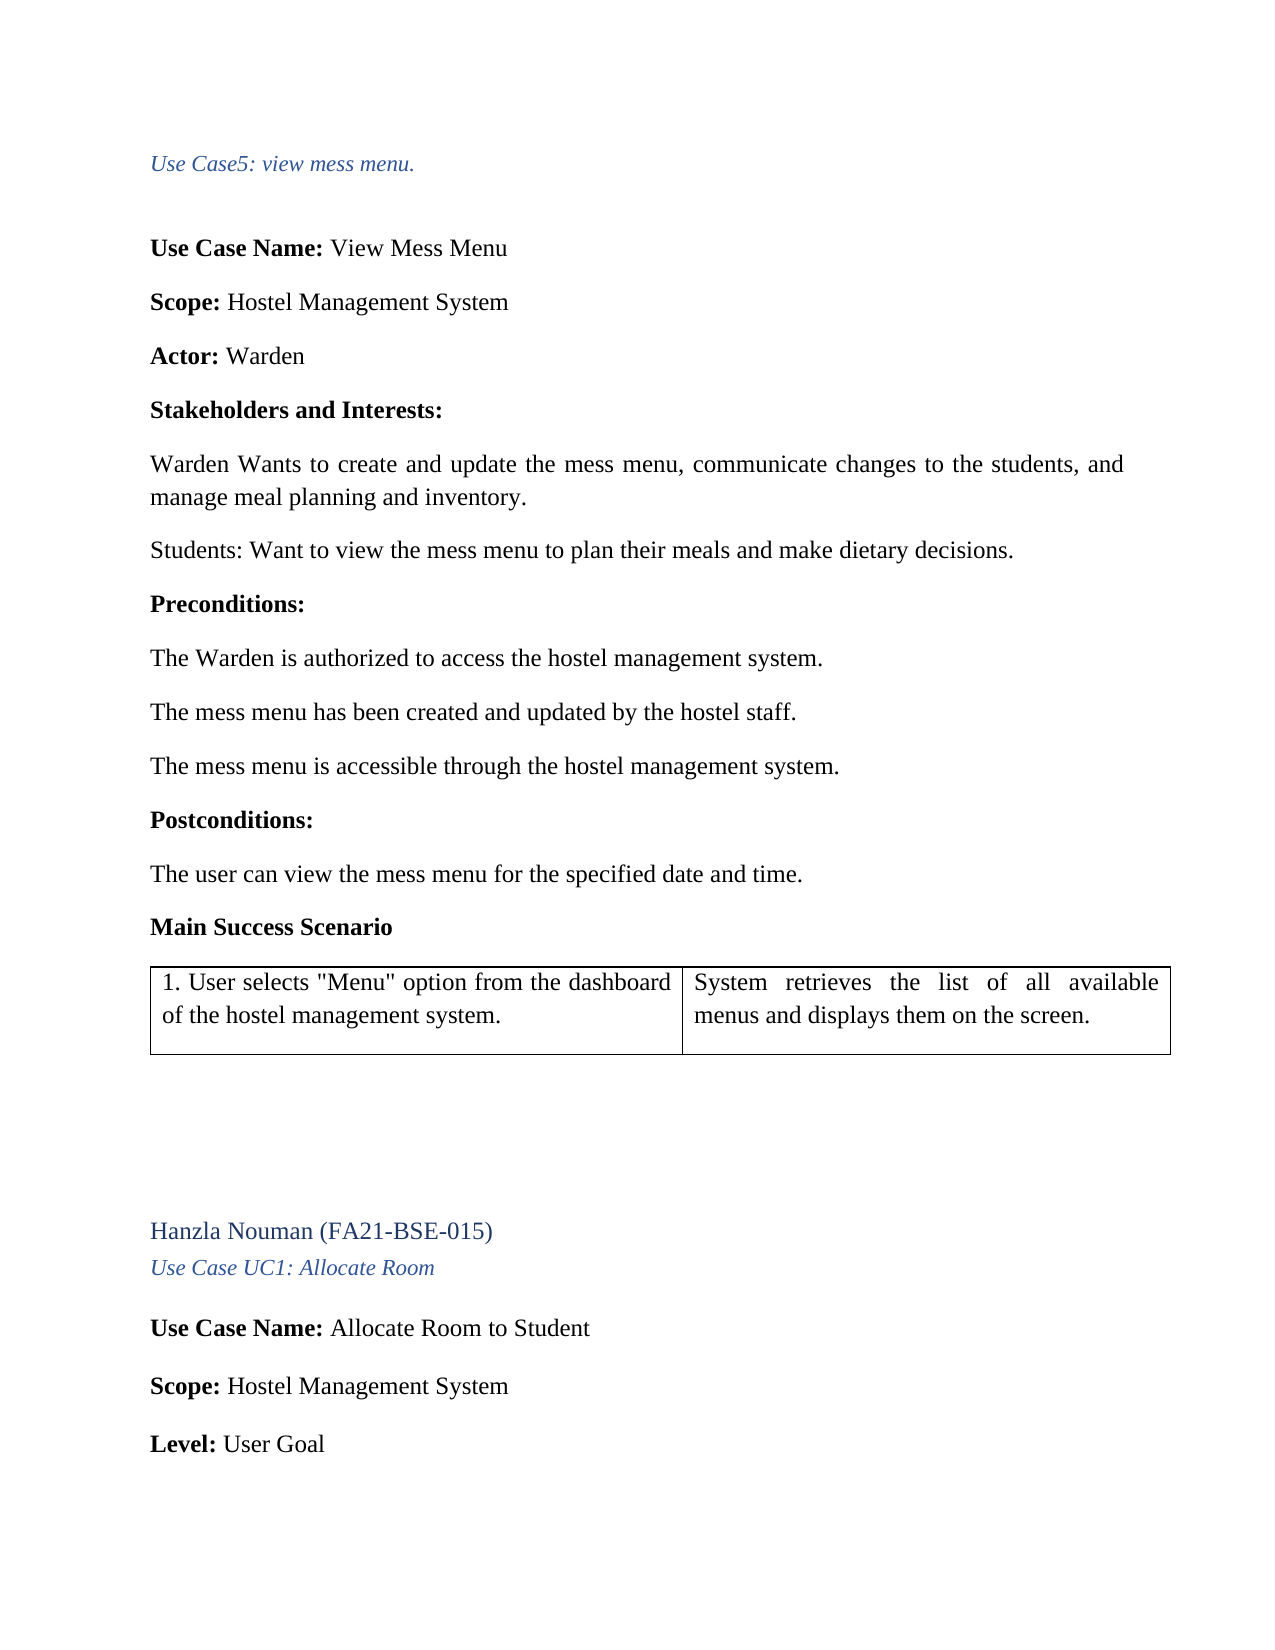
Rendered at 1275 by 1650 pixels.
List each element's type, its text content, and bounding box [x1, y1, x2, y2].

subtitle Hanzla Nouman (FA21-BSE-015) [150, 1216, 1125, 1245]
text Scope: Hostel Management System [150, 287, 1125, 316]
text The user can view the mess menu for the specified date and time. [150, 859, 1125, 887]
text Use Case Name: View Mess Menu [150, 233, 1125, 262]
text The mess menu has been created and updated by the hostel staff. [150, 697, 1125, 726]
table_header System retrieves the list of all available menus and displays them on the screen. [683, 968, 1170, 1054]
text Scope: Hostel Management System [150, 1371, 1125, 1400]
text Use Case Name: Allocate Room to Student [150, 1313, 1125, 1342]
text Students: Want to view the mess menu to plan their meals and make dietary decisions. [150, 536, 1125, 564]
subtitle Use Case UC1: Allocate Room [150, 1254, 1125, 1280]
text Actor: Warden [150, 341, 1125, 370]
text Main Success Scenario [150, 912, 1125, 941]
text The mess menu is accessible through the hostel management system. [150, 751, 1125, 780]
text The Warden is authorized to access the hostel management system. [150, 643, 1125, 672]
subtitle Use Case5: view mess menu. [150, 150, 1125, 176]
text Postconditions: [150, 805, 1125, 833]
text Preconditions: [150, 589, 1125, 618]
table_header 1. User selects "Menu" option from the dashboard of the hostel management system. [151, 968, 682, 1054]
text Level: User Goal [150, 1429, 1125, 1458]
text Warden Wants to create and update the mess menu, communicate changes to the students, and manage meal planning and inventory. [150, 449, 1125, 510]
text Stakeholders and Interests: [150, 395, 1125, 423]
